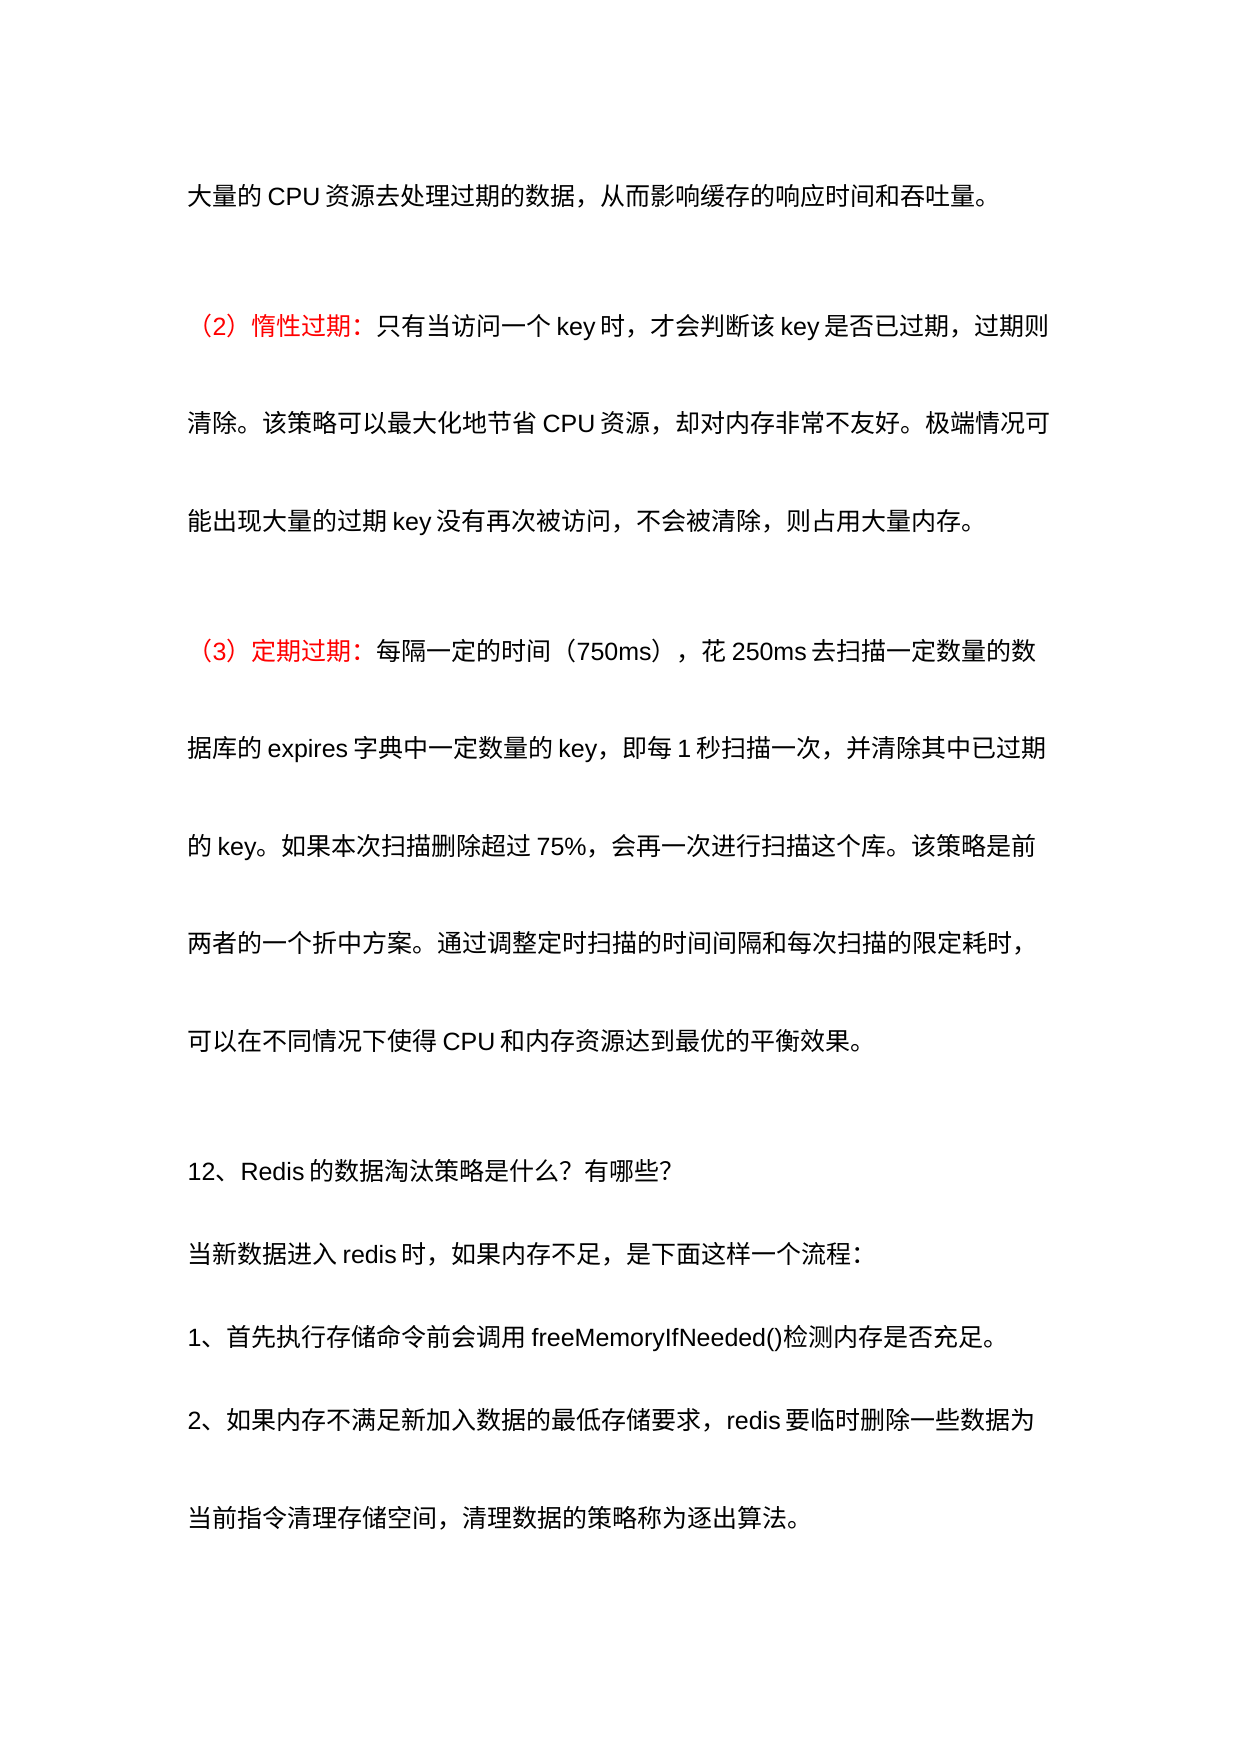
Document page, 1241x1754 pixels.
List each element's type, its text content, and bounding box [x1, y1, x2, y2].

text 当新数据进入redis时，如果内存不足，是下面这样一个流程： [187, 1220, 1053, 1285]
text （3）定期过期：每隔一定的时间（750ms），花250ms去扫描一定数量的数据库的expires字典中一定数量的key，即每1秒扫描一次，并清除其中已过期的key。如果本次扫描删除超过75%，会再一次进行扫描这个库。该策略是前两者的一个折中方案。通过调整定时扫描的时间间隔和每次扫描的限定耗时，可以在不同情况下使得CPU和内存资源达到最优的平衡效果。 [187, 617, 1053, 1072]
text 1、首先执行存储命令前会调用freeMemoryIfNeeded()检测内存是否充足。 [187, 1303, 1053, 1368]
text 2、如果内存不满足新加入数据的最低存储要求，redis要临时删除一些数据为当前指令清理存储空间，清理数据的策略称为逐出算法。 [187, 1386, 1053, 1549]
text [187, 162, 1053, 227]
text （2）惰性过期：只有当访问一个key时，才会判断该key是否已过期，过期则清除。该策略可以最大化地节省CPU资源，却对内存非常不友好。极端情况可能出现大量的过期key没有再次被访问，不会被清除，则占用大量内存。 [187, 292, 1053, 552]
subtitle 12、Redis的数据淘汰策略是什么？有哪些？ [187, 1137, 1053, 1202]
